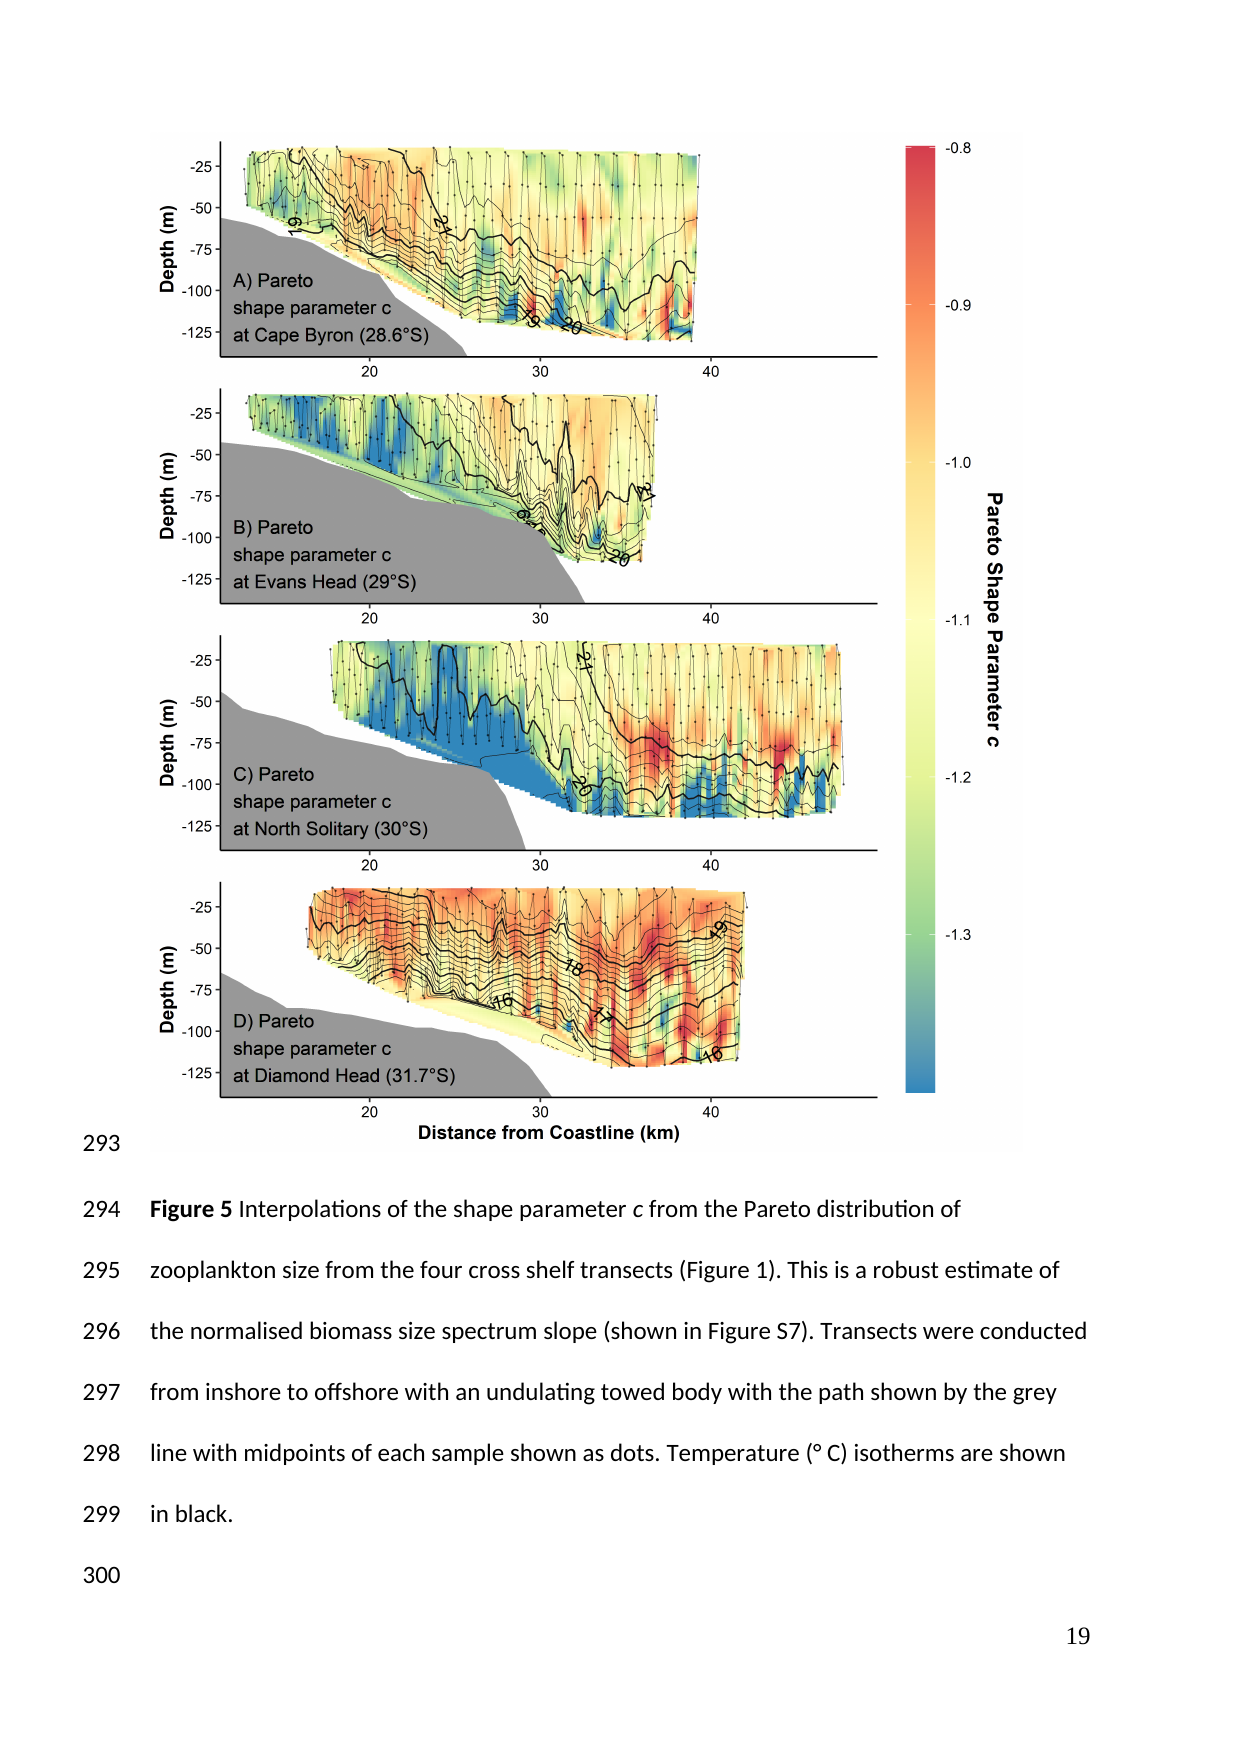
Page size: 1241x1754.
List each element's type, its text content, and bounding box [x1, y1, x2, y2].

text Figure 5 Interpolations of the shape parameter c from the Pareto distribution of zooplankton size from the four cross shelf transects (Figure 1). This is a robust estimate of the normalised biomass size spectrum slope (shown in Figure S7). Transects were conducted from inshore to offshore with an undulating towed body with the path shown by the grey line with midpoints of each sample shown as dots. Temperature (° C) isotherms are shown in black. [150, 1193, 1090, 1528]
picture [150, 132, 1024, 1152]
